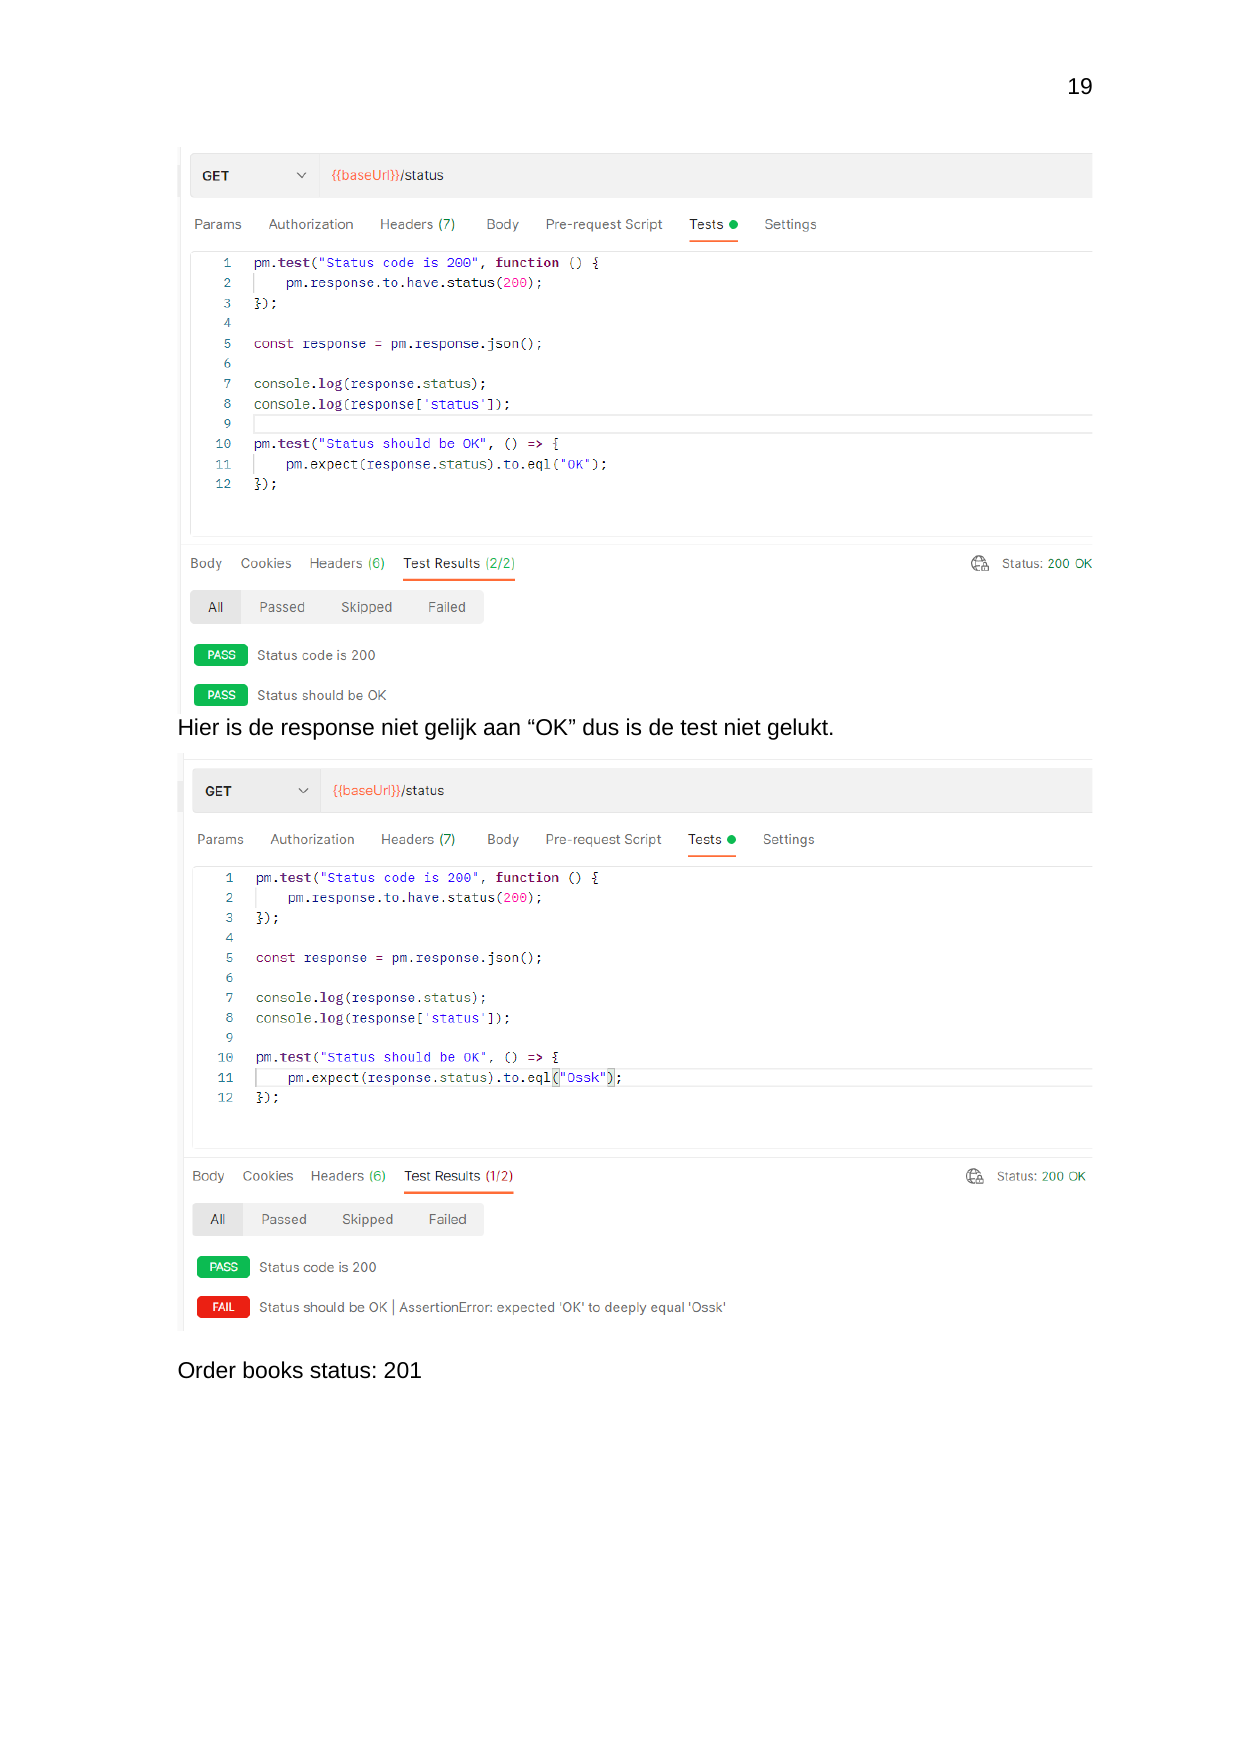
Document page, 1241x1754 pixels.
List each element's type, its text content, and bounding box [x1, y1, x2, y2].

picture [177, 753, 1093, 1331]
picture [177, 147, 1093, 714]
text Order books status: 201 [177, 1357, 1092, 1383]
text Hier is de response niet gelijk aan “OK” dus is de test niet gelukt. [177, 714, 1092, 740]
